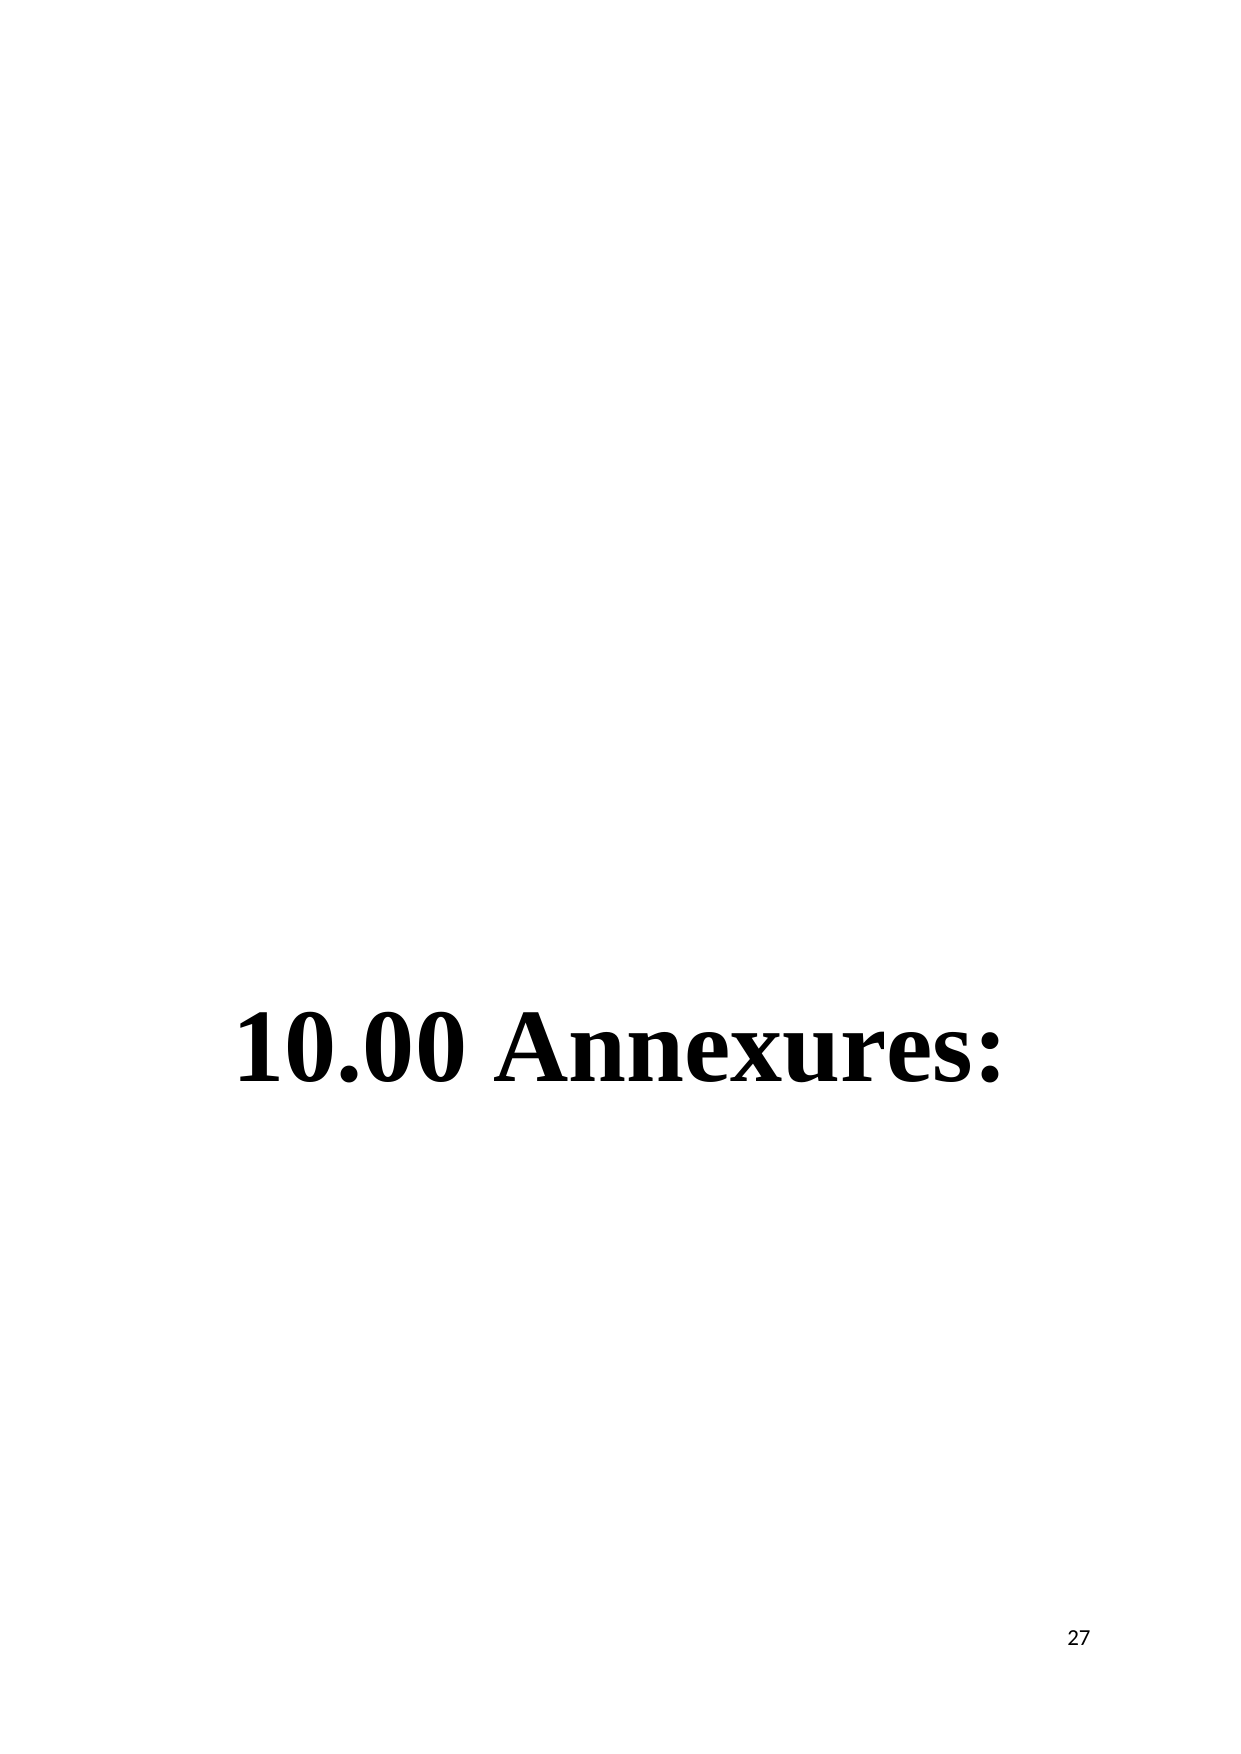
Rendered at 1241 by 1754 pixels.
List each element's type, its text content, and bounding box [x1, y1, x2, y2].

text 10.00 Annexures: [150, 984, 1090, 1104]
